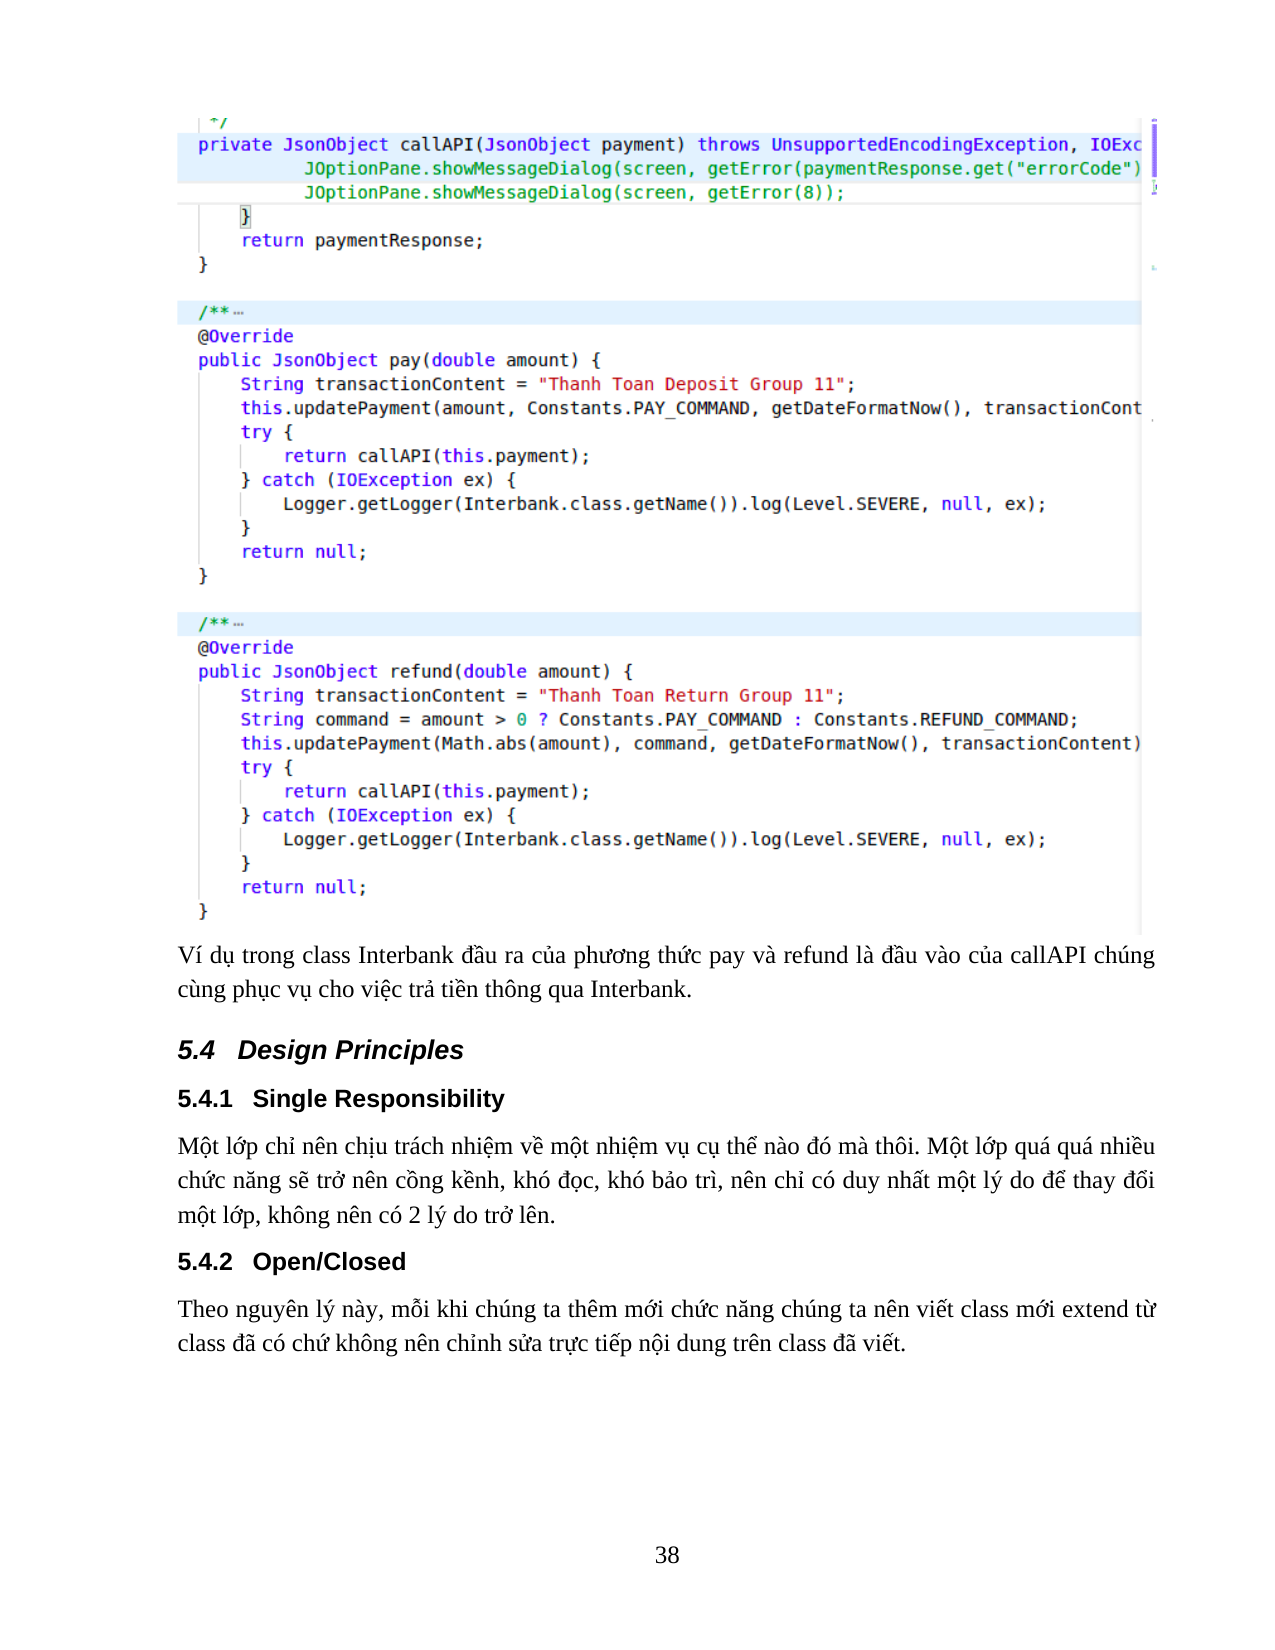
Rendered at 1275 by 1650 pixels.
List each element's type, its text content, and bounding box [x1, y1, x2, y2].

text Theo nguyên lý này, mỗi khi chúng ta thêm mới chức năng chúng ta nên viết class mới extend từ class đã có chứ không nên chỉnh sửa trực tiếp nội dung trên class đã viết. [177, 1294, 1157, 1357]
subtitle Open/Closed [177, 1247, 1157, 1276]
subtitle Design Principles [177, 1034, 1157, 1065]
text Ví dụ trong class Interbank đầu ra của phương thức pay và refund là đầu vào của callAPI chúng cùng phục vụ cho việc trả tiền thông qua Interbank. [177, 935, 1157, 1003]
subtitle Single Responsibility [177, 1084, 1157, 1113]
picture [177, 118, 1157, 935]
text Một lớp chỉ nên chịu trách nhiệm về một nhiệm vụ cụ thể nào đó mà thôi. Một lớp quá quá nhiều chức năng sẽ trở nên cồng kềnh, khó đọc, khó bảo trì, nên chỉ có duy nhất một lý do để thay đổi một lớp, không nên có 2 lý do trở lên. [177, 1131, 1157, 1228]
